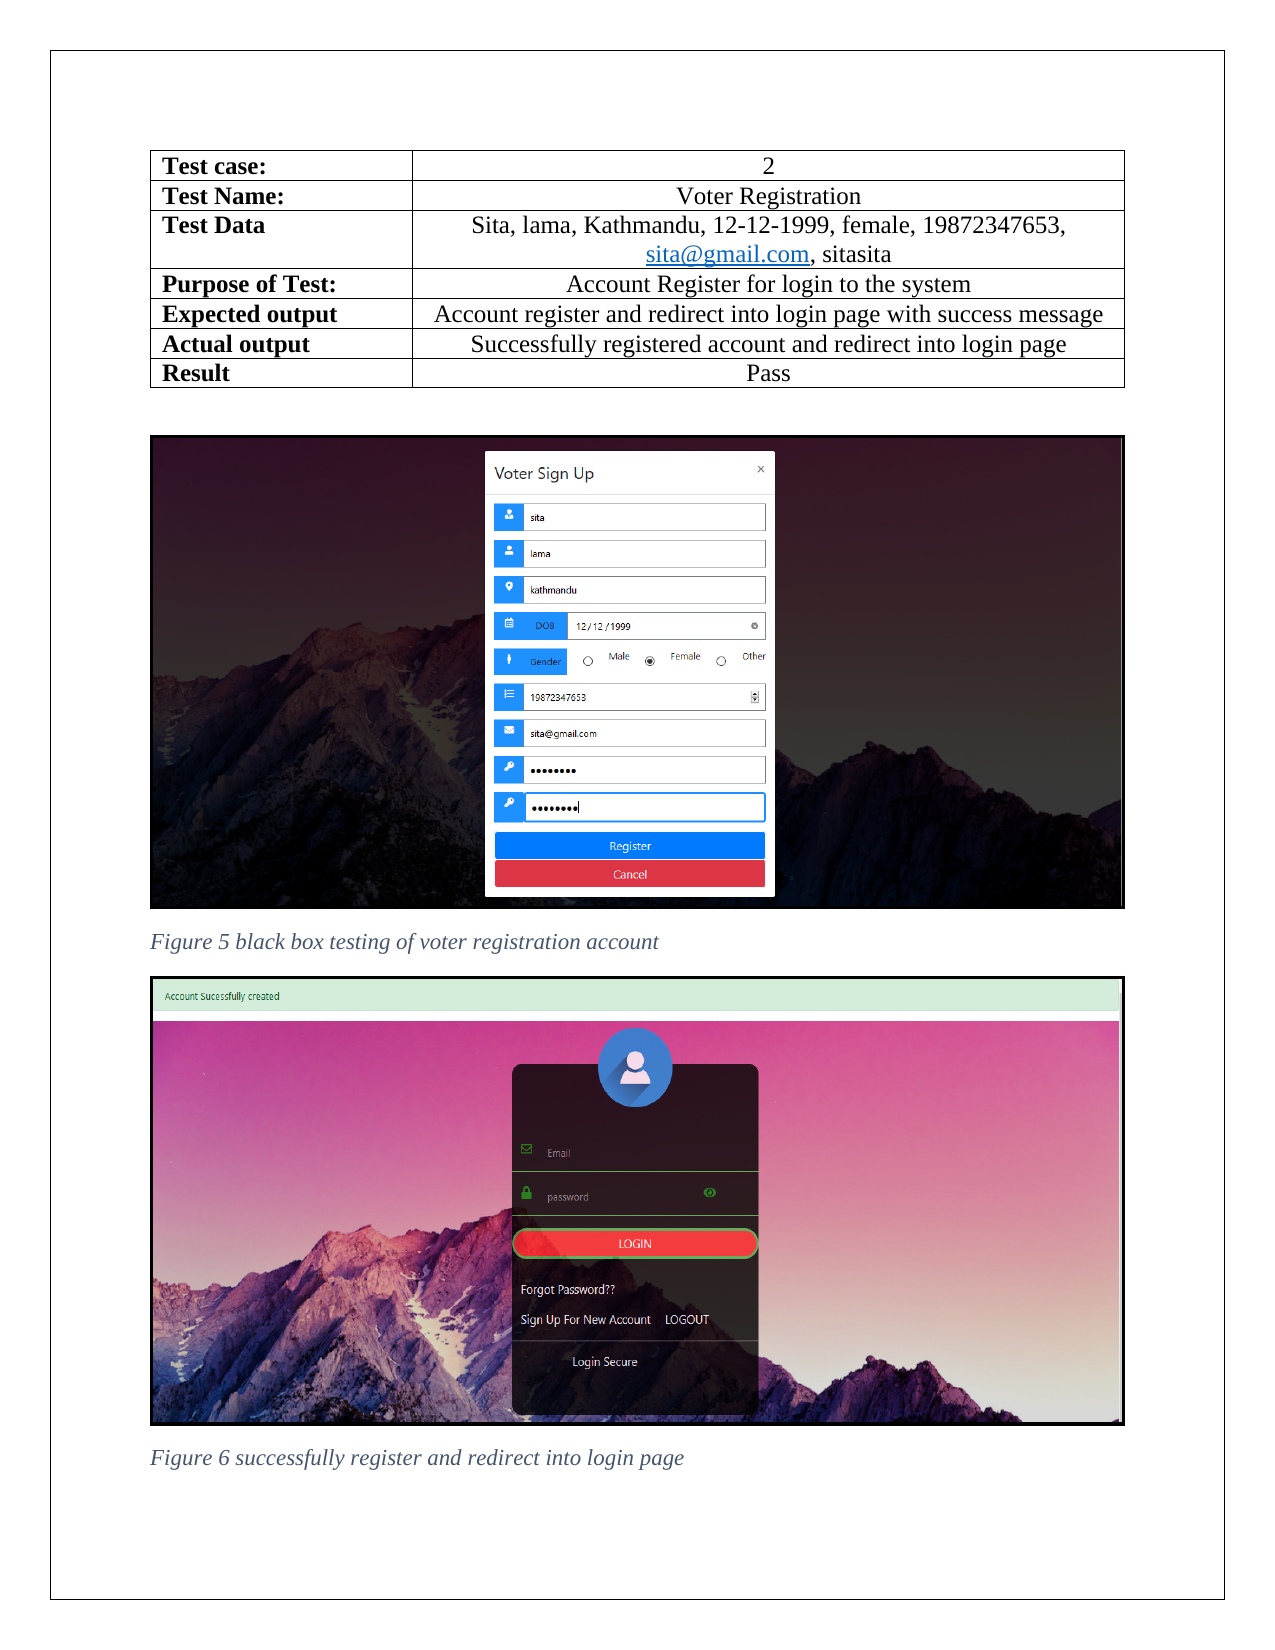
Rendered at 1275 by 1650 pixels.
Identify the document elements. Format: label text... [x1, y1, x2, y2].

text Figure 5 black box testing of voter registration account [150, 928, 1125, 955]
table_cell Sita, lama, Kathmandu, 12-12-1999, female, 19872347653, sita@gmail.com, sitasita [413, 211, 1124, 268]
table_cell Test Name: [151, 181, 412, 209]
text Figure 6 successfully register and redirect into login page [150, 1444, 1125, 1471]
table_cell Pass [413, 359, 1124, 387]
table_cell Test Data [151, 211, 412, 268]
picture [153, 979, 1122, 1422]
table_cell Expected output [151, 299, 412, 328]
table_cell Account Register for login to the system [413, 269, 1124, 298]
table_header 2 [413, 151, 1124, 180]
table_cell Purpose of Test: [151, 269, 412, 298]
table_cell Result [151, 359, 412, 387]
table_cell Account register and redirect into login page with success message [413, 299, 1124, 328]
table_header Test case: [151, 151, 412, 180]
picture [153, 438, 1122, 906]
table_cell Actual output [151, 329, 412, 357]
table_cell Voter Registration [413, 181, 1124, 209]
table_cell Successfully registered account and redirect into login page [413, 329, 1124, 357]
